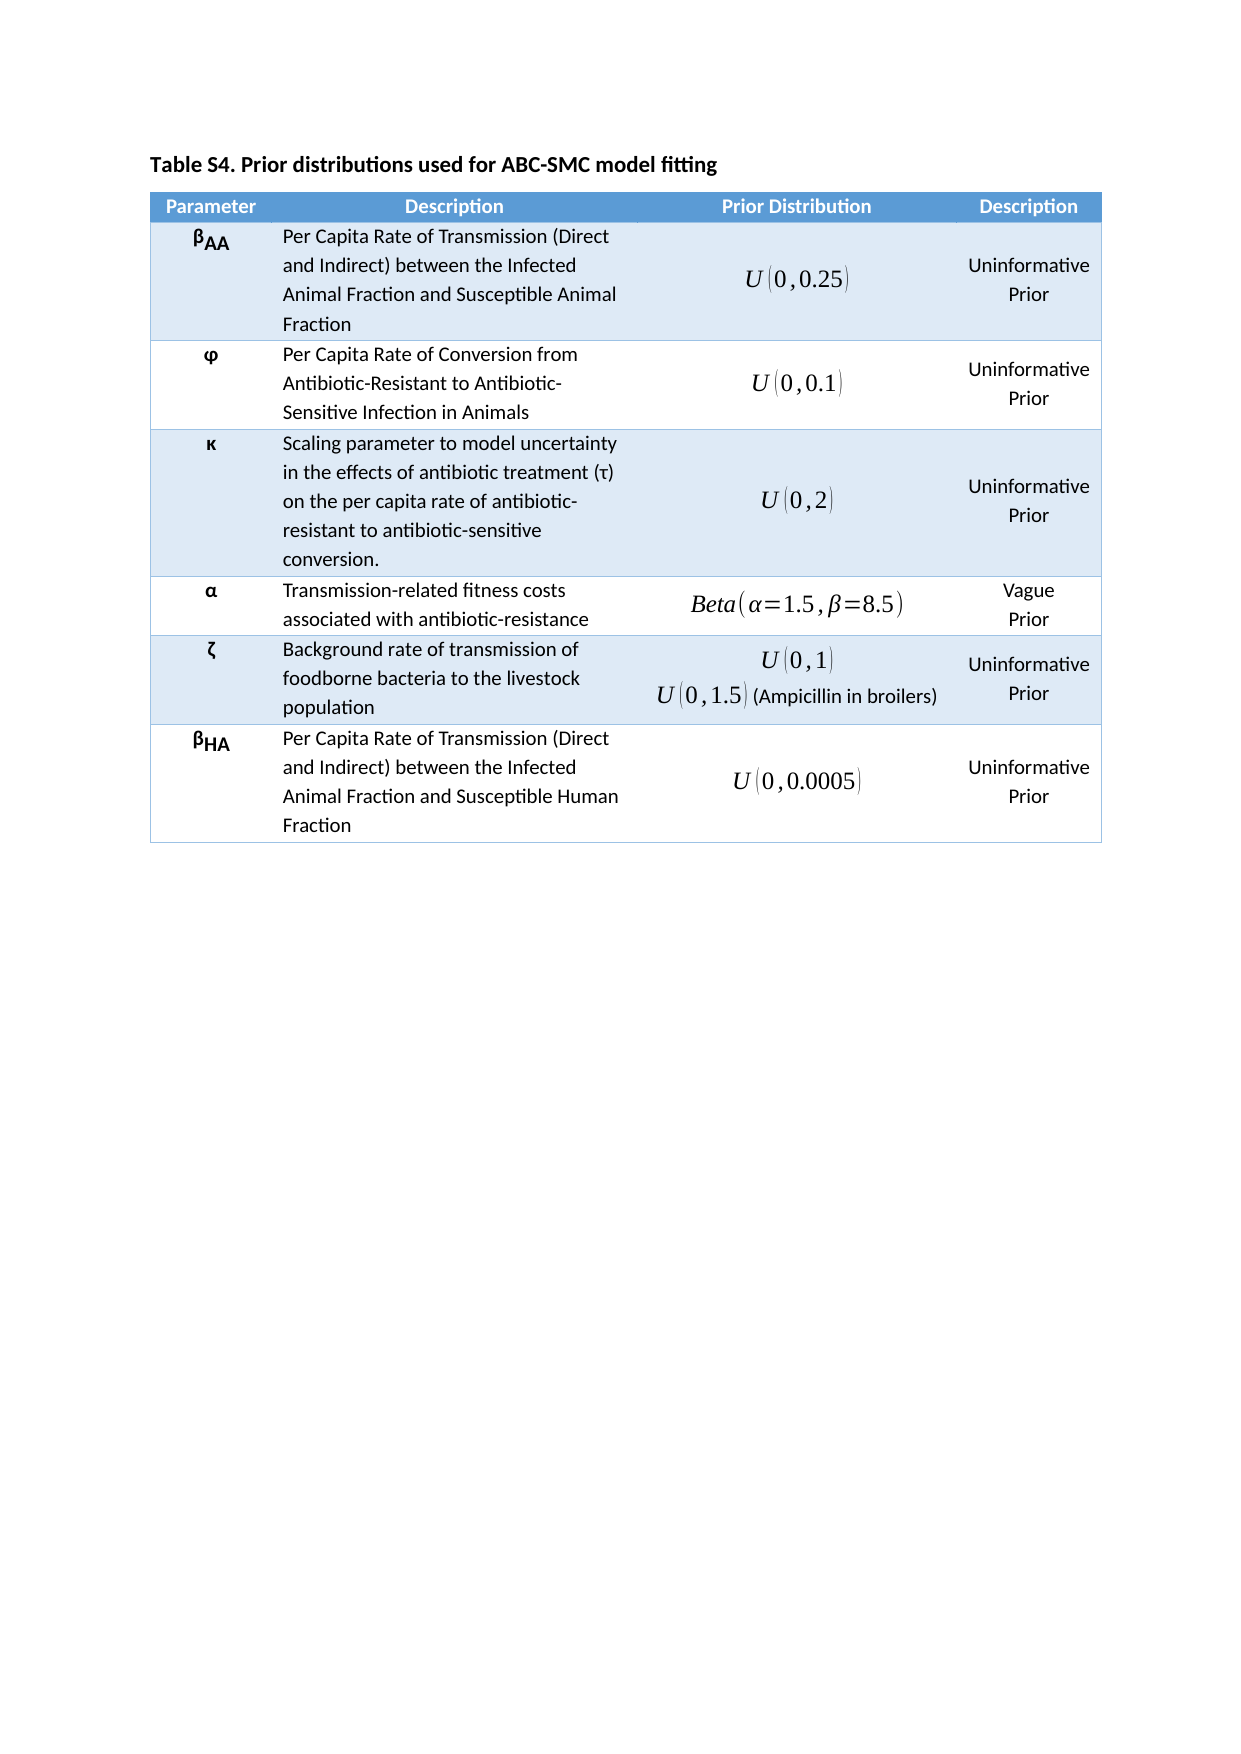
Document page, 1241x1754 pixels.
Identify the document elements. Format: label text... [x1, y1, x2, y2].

table_cell Vague Prior [956, 577, 1101, 635]
table_cell [637, 725, 956, 842]
table_header Description [957, 193, 1101, 222]
table_cell [637, 341, 956, 429]
table_cell φ [151, 341, 271, 429]
table_header Parameter [151, 193, 271, 222]
table_cell Uninformative Prior [956, 725, 1101, 842]
table_header Prior Distribution [638, 193, 956, 222]
table_cell κ [151, 430, 271, 576]
table_cell Transmission-related fitness costs associated with antibiotic-resistance [271, 577, 637, 635]
table_cell Per Capita Rate of Conversion from Antibiotic-Resistant to Antibiotic-Sensitive Infection in Animals [271, 341, 637, 429]
table_cell [637, 430, 956, 576]
table_header Description [272, 193, 637, 222]
table_cell Scaling parameter to model uncertainty in the effects of antibiotic treatment (τ) on the per capita rate of antibiotic-resistant to antibiotic-sensitive conversion. [271, 430, 637, 576]
table_cell Uninformative Prior [956, 430, 1101, 576]
table_cell Per Capita Rate of Transmission (Direct and Indirect) between the Infected Animal Fraction and Susceptible Human Fraction [271, 725, 637, 842]
table_cell Uninformative Prior [956, 636, 1101, 724]
table_cell βHA [151, 725, 271, 842]
table_cell Uninformative Prior [956, 341, 1101, 429]
table_cell Background rate of transmission of foodborne bacteria to the livestock population [271, 636, 637, 724]
table_cell α [151, 577, 271, 635]
table_cell (Ampicillin in broilers) [637, 636, 956, 724]
table_cell Uninformative Prior [956, 223, 1101, 340]
text Table S4. Prior distributions used for ABC-SMC model fitting [150, 150, 1090, 178]
table_cell ζ [151, 636, 271, 724]
table_cell βAA [151, 223, 271, 340]
table_cell Per Capita Rate of Transmission (Direct and Indirect) between the Infected Animal Fraction and Susceptible Animal Fraction [271, 223, 637, 340]
table_cell [637, 223, 956, 340]
table_cell [637, 577, 956, 635]
